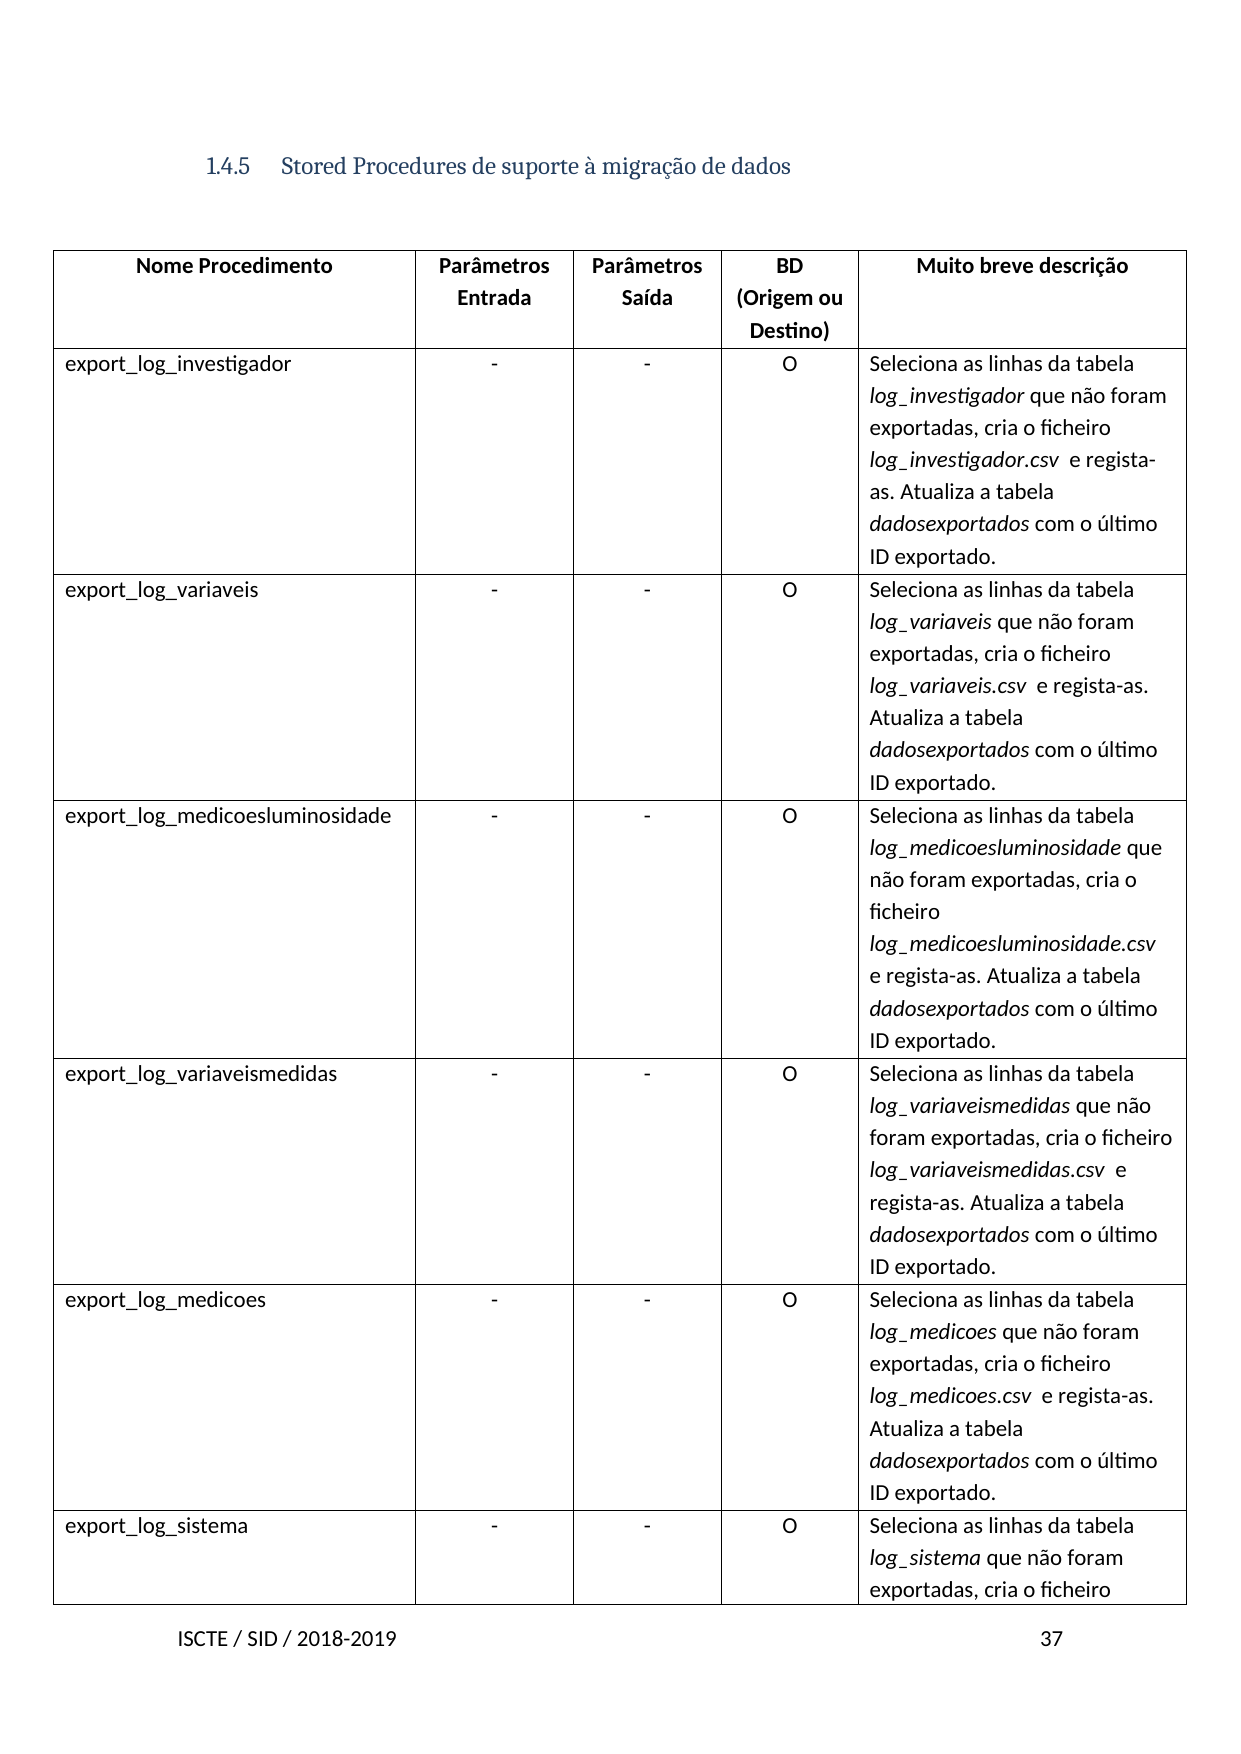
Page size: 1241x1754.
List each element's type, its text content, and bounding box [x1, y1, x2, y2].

table_cell Seleciona as linhas da tabela log_investigador que não foram exportadas, cria o ficheiro log_investigador.csv e regista-as. Atualiza a tabela dadosexportados com o último ID exportado. [859, 349, 1186, 574]
table_cell Seleciona as linhas da tabela log_variaveis que não foram exportadas, cria o ficheiro log_variaveis.csv e regista-as. Atualiza a tabela dadosexportados com o último ID exportado. [859, 575, 1186, 800]
table_cell Seleciona as linhas da tabela log_variaveismedidas que não foram exportadas, cria o ficheiro log_variaveismedidas.csv e regista-as. Atualiza a tabela dadosexportados com o último ID exportado. [859, 1059, 1186, 1284]
table_cell - [574, 349, 721, 574]
table_header Muito breve descrição [859, 251, 1186, 348]
table_cell export_log_variaveismedidas [54, 1059, 415, 1284]
table_cell O [722, 575, 858, 800]
table_cell export_log_variaveis [54, 575, 415, 800]
subtitle Stored Procedures de suporte à migração de dados [207, 152, 1063, 181]
table_cell - [416, 349, 573, 574]
table_header Parâmetros Entrada [416, 251, 573, 348]
table_cell export_log_medicoes [54, 1285, 415, 1510]
table_header BD (Origem ou Destino) [722, 251, 858, 348]
table_header Nome Procedimento [54, 251, 415, 348]
table_header Parâmetros Saída [574, 251, 721, 348]
table_cell - [574, 1059, 721, 1284]
table_cell O [722, 1285, 858, 1510]
table_cell O [722, 1511, 858, 1603]
table_cell - [574, 801, 721, 1058]
table_cell O [722, 349, 858, 574]
table_cell export_log_sistema [54, 1511, 415, 1603]
table_cell export_log_medicoesluminosidade [54, 801, 415, 1058]
table_cell - [416, 575, 573, 800]
table_cell O [722, 1059, 858, 1284]
table_cell - [416, 1059, 573, 1284]
table_cell Seleciona as linhas da tabela log_medicoes que não foram exportadas, cria o ficheiro log_medicoes.csv e regista-as. Atualiza a tabela dadosexportados com o último ID exportado. [859, 1285, 1186, 1510]
table_cell - [574, 1285, 721, 1510]
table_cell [859, 1511, 1186, 1603]
table_cell Seleciona as linhas da tabela log_medicoesluminosidade que não foram exportadas, cria o ficheiro log_medicoesluminosidade.csv e regista-as. Atualiza a tabela dadosexportados com o último ID exportado. [859, 801, 1186, 1058]
table_cell - [416, 1285, 573, 1510]
table_cell - [574, 1511, 721, 1603]
table_cell - [416, 1511, 573, 1603]
table_cell - [416, 801, 573, 1058]
table_cell export_log_investigador [54, 349, 415, 574]
table_cell O [722, 801, 858, 1058]
table_cell - [574, 575, 721, 800]
